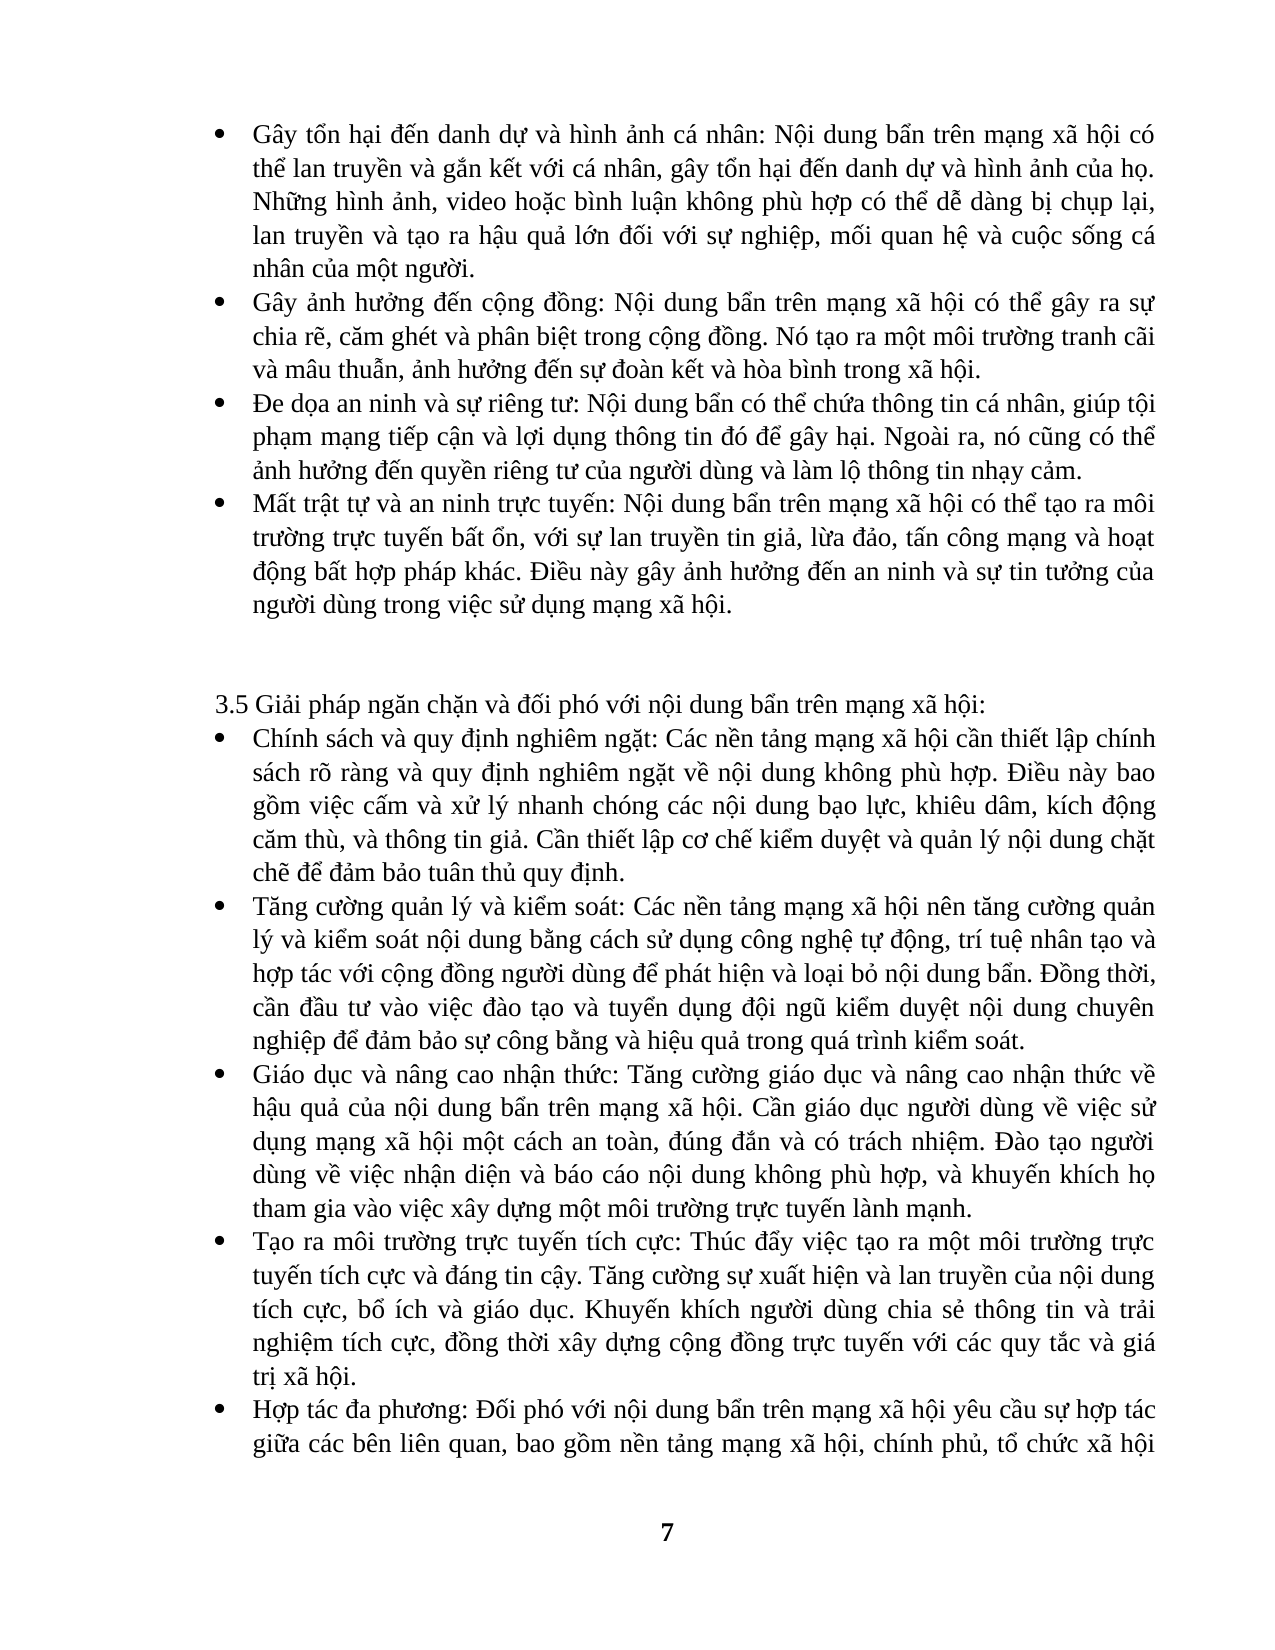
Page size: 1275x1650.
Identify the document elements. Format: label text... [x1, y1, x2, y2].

list Tạo ra môi trường trực tuyến tích cực: Thúc đẩy việc tạo ra một môi trường trực tuyến tích cực và đáng tin cậy. Tăng cường sự xuất hiện và lan truyền của nội dung tích cực, bổ ích và giáo dục. Khuyến khích người dùng chia sẻ thông tin và trải nghiệm tích cực, đồng thời xây dựng cộng đồng trực tuyến với các quy tắc và giá trị xã hội. [215, 1226, 1157, 1391]
list Tăng cường quản lý và kiểm soát: Các nền tảng mạng xã hội nên tăng cường quản lý và kiểm soát nội dung bằng cách sử dụng công nghệ tự động, trí tuệ nhân tạo và hợp tác với cộng đồng người dùng để phát hiện và loại bỏ nội dung bẩn. Đồng thời, cần đầu tư vào việc đào tạo và tuyển dụng đội ngũ kiểm duyệt nội dung chuyên nghiệp để đảm bảo sự công bằng và hiệu quả trong quá trình kiểm soát. [215, 890, 1157, 1055]
list Giải pháp ngăn chặn và đối phó với nội dung bẩn trên mạng xã hội: [215, 688, 1157, 720]
list Gây ảnh hưởng đến cộng đồng: Nội dung bẩn trên mạng xã hội có thể gây ra sự chia rẽ, căm ghét và phân biệt trong cộng đồng. Nó tạo ra một môi trường tranh cãi và mâu thuẫn, ảnh hưởng đến sự đoàn kết và hòa bình trong xã hội. [215, 286, 1157, 384]
list Gây tổn hại đến danh dự và hình ảnh cá nhân: Nội dung bẩn trên mạng xã hội có thể lan truyền và gắn kết với cá nhân, gây tổn hại đến danh dự và hình ảnh của họ. Những hình ảnh, video hoặc bình luận không phù hợp có thể dễ dàng bị chụp lại, lan truyền và tạo ra hậu quả lớn đối với sự nghiệp, mối quan hệ và cuộc sống cá nhân của một người. [215, 118, 1157, 283]
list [215, 1393, 1157, 1458]
list Đe dọa an ninh và sự riêng tư: Nội dung bẩn có thể chứa thông tin cá nhân, giúp tội phạm mạng tiếp cận và lợi dụng thông tin đó để gây hại. Ngoài ra, nó cũng có thể ảnh hưởng đến quyền riêng tư của người dùng và làm lộ thông tin nhạy cảm. [215, 387, 1157, 485]
list Giáo dục và nâng cao nhận thức: Tăng cường giáo dục và nâng cao nhận thức về hậu quả của nội dung bẩn trên mạng xã hội. Cần giáo dục người dùng về việc sử dụng mạng xã hội một cách an toàn, đúng đắn và có trách nhiệm. Đào tạo người dùng về việc nhận diện và báo cáo nội dung không phù hợp, và khuyến khích họ tham gia vào việc xây dựng một môi trường trực tuyến lành mạnh. [215, 1058, 1157, 1223]
list Mất trật tự và an ninh trực tuyến: Nội dung bẩn trên mạng xã hội có thể tạo ra môi trường trực tuyến bất ổn, với sự lan truyền tin giả, lừa đảo, tấn công mạng và hoạt động bất hợp pháp khác. Điều này gây ảnh hưởng đến an ninh và sự tin tưởng của người dùng trong việc sử dụng mạng xã hội. [215, 487, 1157, 619]
list Chính sách và quy định nghiêm ngặt: Các nền tảng mạng xã hội cần thiết lập chính sách rõ ràng và quy định nghiêm ngặt về nội dung không phù hợp. Điều này bao gồm việc cấm và xử lý nhanh chóng các nội dung bạo lực, khiêu dâm, kích động căm thù, và thông tin giả. Cần thiết lập cơ chế kiểm duyệt và quản lý nội dung chặt chẽ để đảm bảo tuân thủ quy định. [215, 722, 1157, 887]
